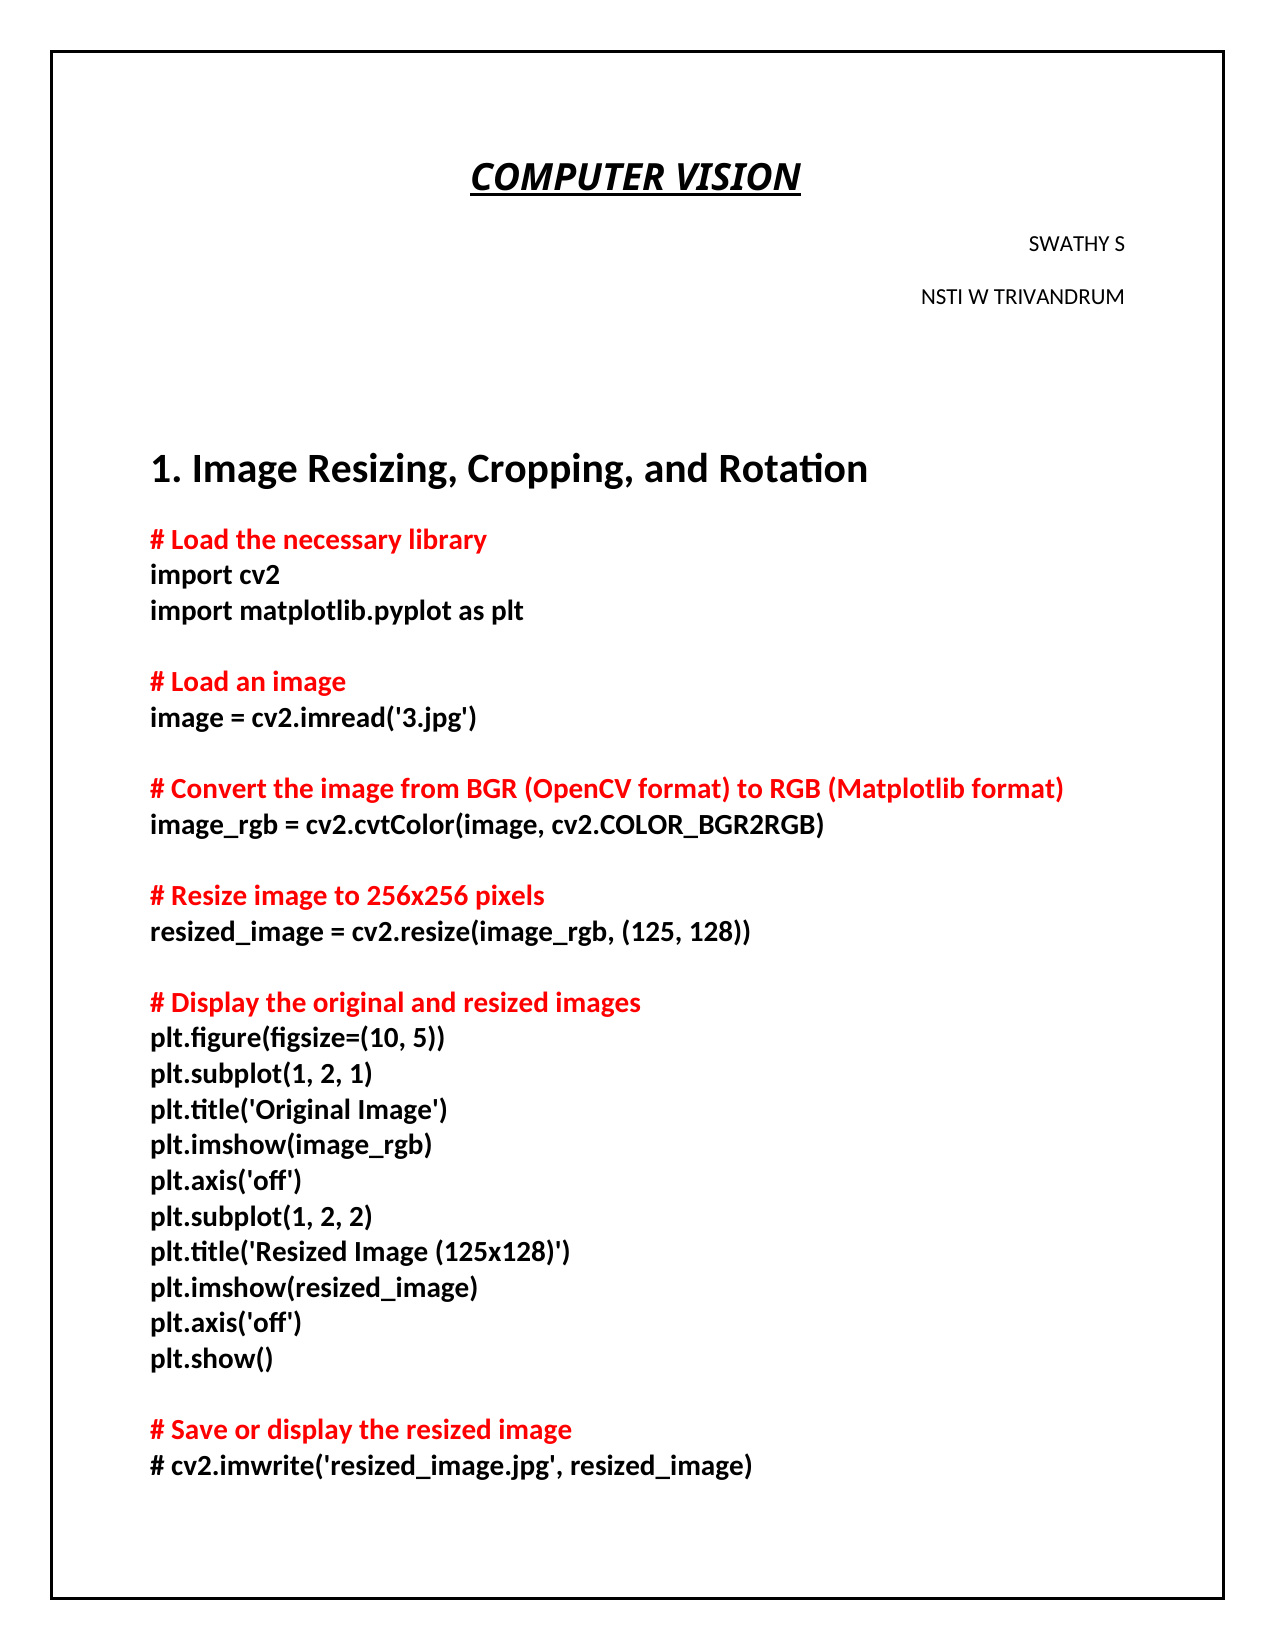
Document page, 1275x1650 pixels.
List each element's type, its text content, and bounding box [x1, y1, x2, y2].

text # Load an image [150, 663, 1125, 699]
text resized_image = cv2.resize(image_rgb, (125, 128)) [150, 913, 1125, 948]
text plt.title('Resized Image (125x128)') [150, 1233, 1125, 1269]
text NSTI W TRIVANDRUM [150, 282, 1125, 311]
text # cv2.imwrite('resized_image.jpg', resized_image) [150, 1447, 1125, 1483]
text import matplotlib.pyplot as plt [150, 592, 1125, 628]
text 1. Image Resizing, Cropping, and Rotation [150, 442, 1125, 492]
text # Resize image to 256x256 pixels [150, 877, 1125, 913]
text plt.imshow(resized_image) [150, 1269, 1125, 1304]
text plt.subplot(1, 2, 1) [150, 1055, 1125, 1091]
text # Display the original and resized images [150, 984, 1125, 1019]
text plt.subplot(1, 2, 2) [150, 1198, 1125, 1233]
text plt.figure(figsize=(10, 5)) [150, 1019, 1125, 1055]
text import cv2 [150, 556, 1125, 592]
text COMPUTER VISION [150, 150, 1125, 201]
text SWATHY S [150, 229, 1125, 257]
text # Load the necessary library [150, 521, 1125, 556]
text plt.show() [150, 1340, 1125, 1376]
text image_rgb = cv2.cvtColor(image, cv2.COLOR_BGR2RGB) [150, 806, 1125, 841]
text plt.imshow(image_rgb) [150, 1126, 1125, 1162]
text # Save or display the resized image [150, 1411, 1125, 1447]
text plt.axis('off') [150, 1304, 1125, 1340]
text # Convert the image from BGR (OpenCV format) to RGB (Matplotlib format) [150, 770, 1125, 806]
text plt.title('Original Image') [150, 1091, 1125, 1126]
text image = cv2.imread('3.jpg') [150, 699, 1125, 734]
text plt.axis('off') [150, 1162, 1125, 1198]
